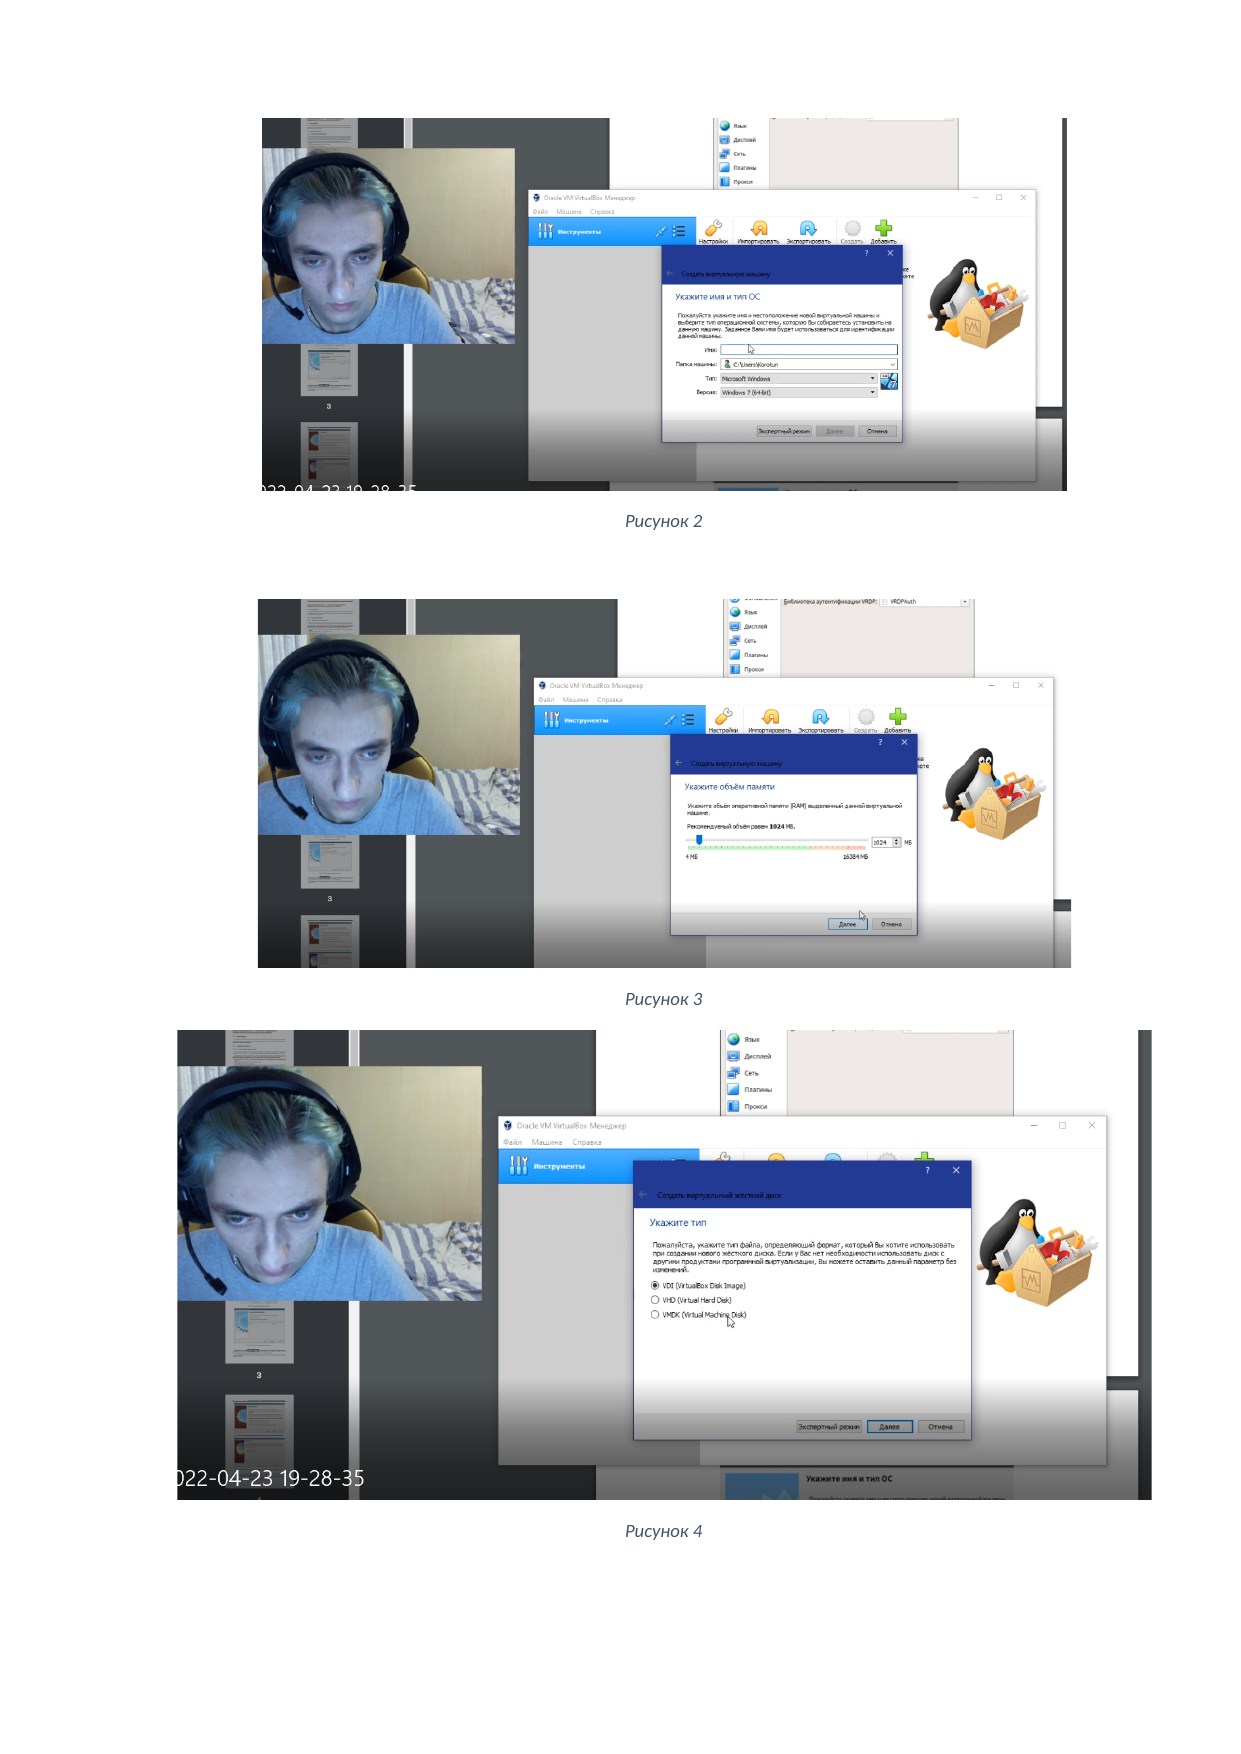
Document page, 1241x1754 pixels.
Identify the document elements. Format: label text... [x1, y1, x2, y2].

picture [177, 1030, 1152, 1500]
picture [262, 118, 1067, 491]
picture [257, 599, 1072, 968]
text Рисунок 2 [177, 509, 1152, 532]
text Рисунок 4 [177, 1519, 1152, 1542]
text Рисунок 3 [177, 987, 1152, 1010]
